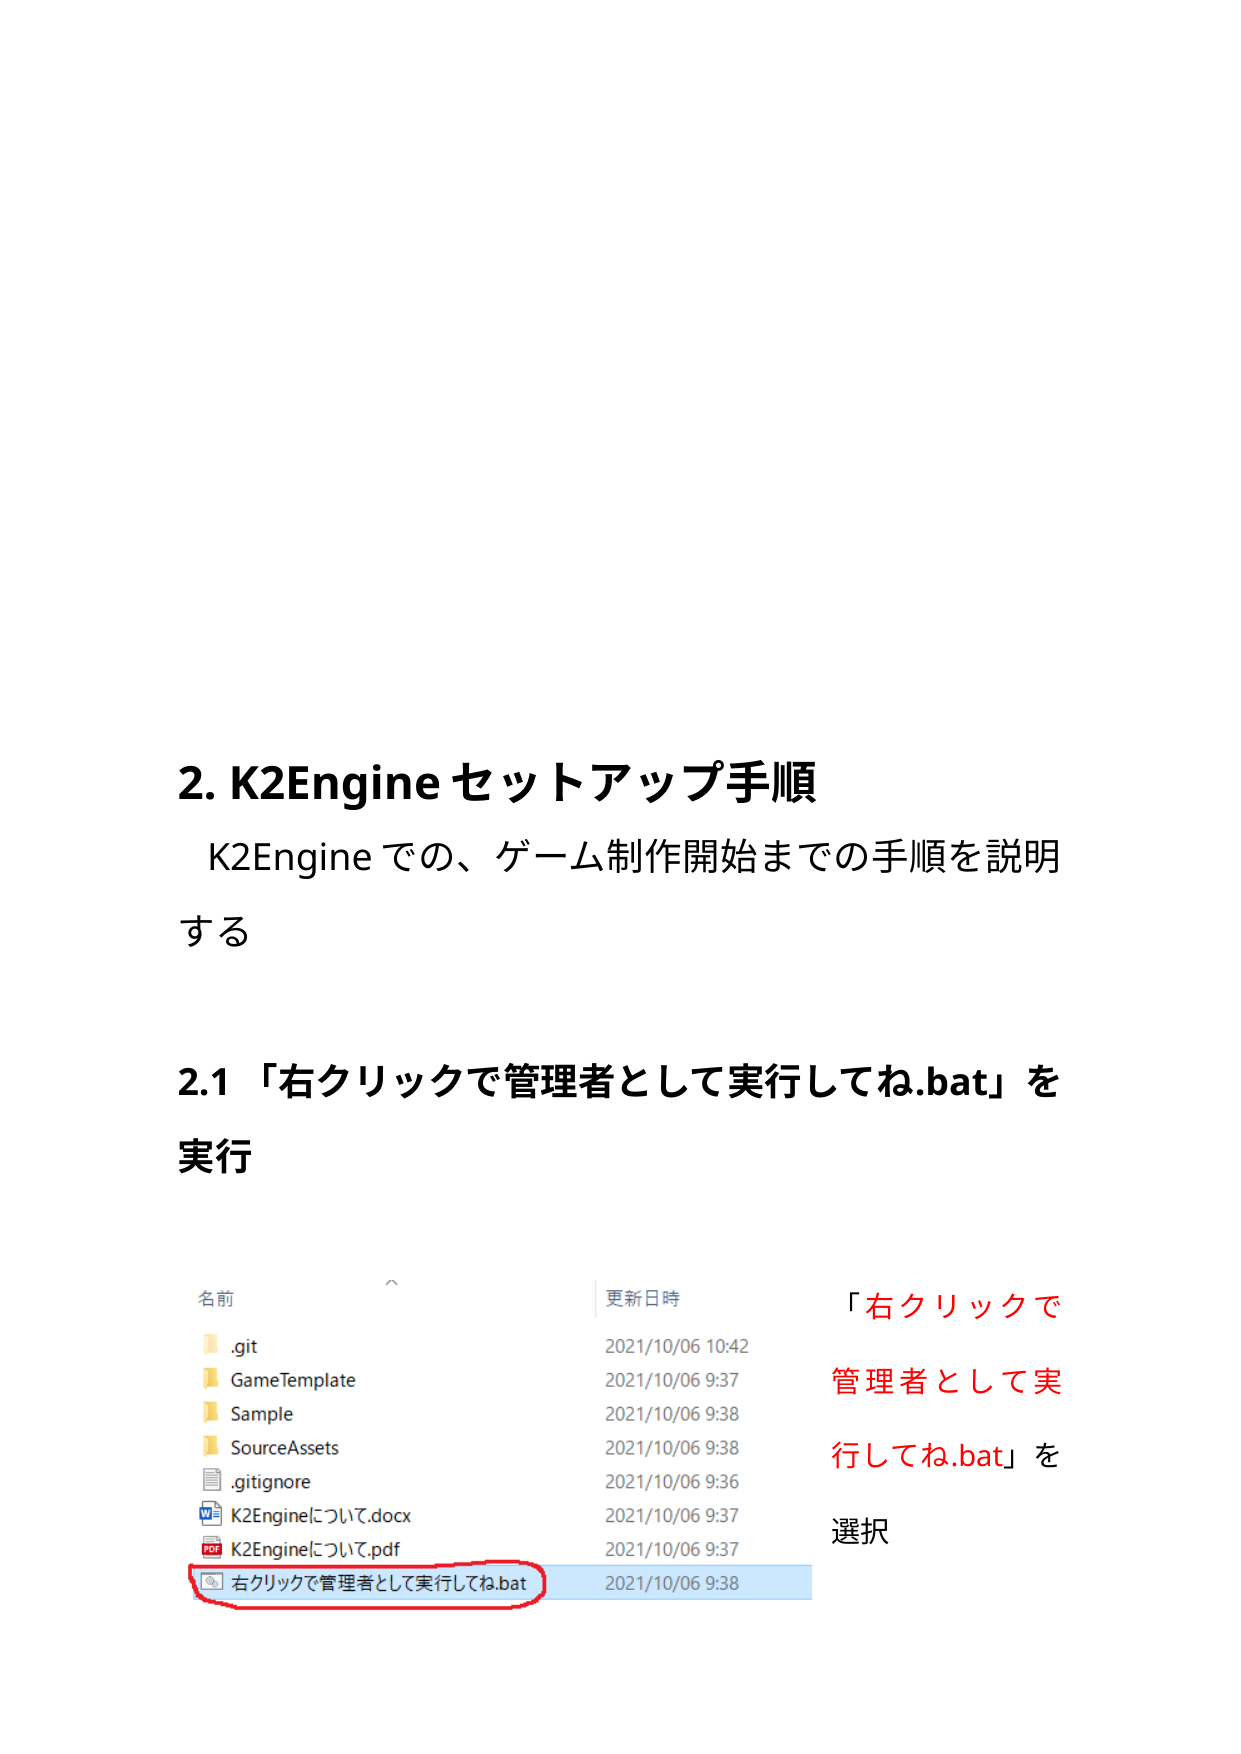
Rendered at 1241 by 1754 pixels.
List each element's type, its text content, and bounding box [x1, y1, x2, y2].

subtitle 2.1 「右クリックで管理者として実行してね.bat」を実行 [177, 1042, 1063, 1192]
text 「右クリックで管理者として実行してね.bat」を選択 [177, 1267, 1063, 1567]
picture [177, 1280, 813, 1674]
text K2Engineでの、ゲーム制作開始までの手順を説明する [177, 817, 1063, 967]
subtitle 2. K2Engineセットアップ手順 [177, 742, 1063, 817]
